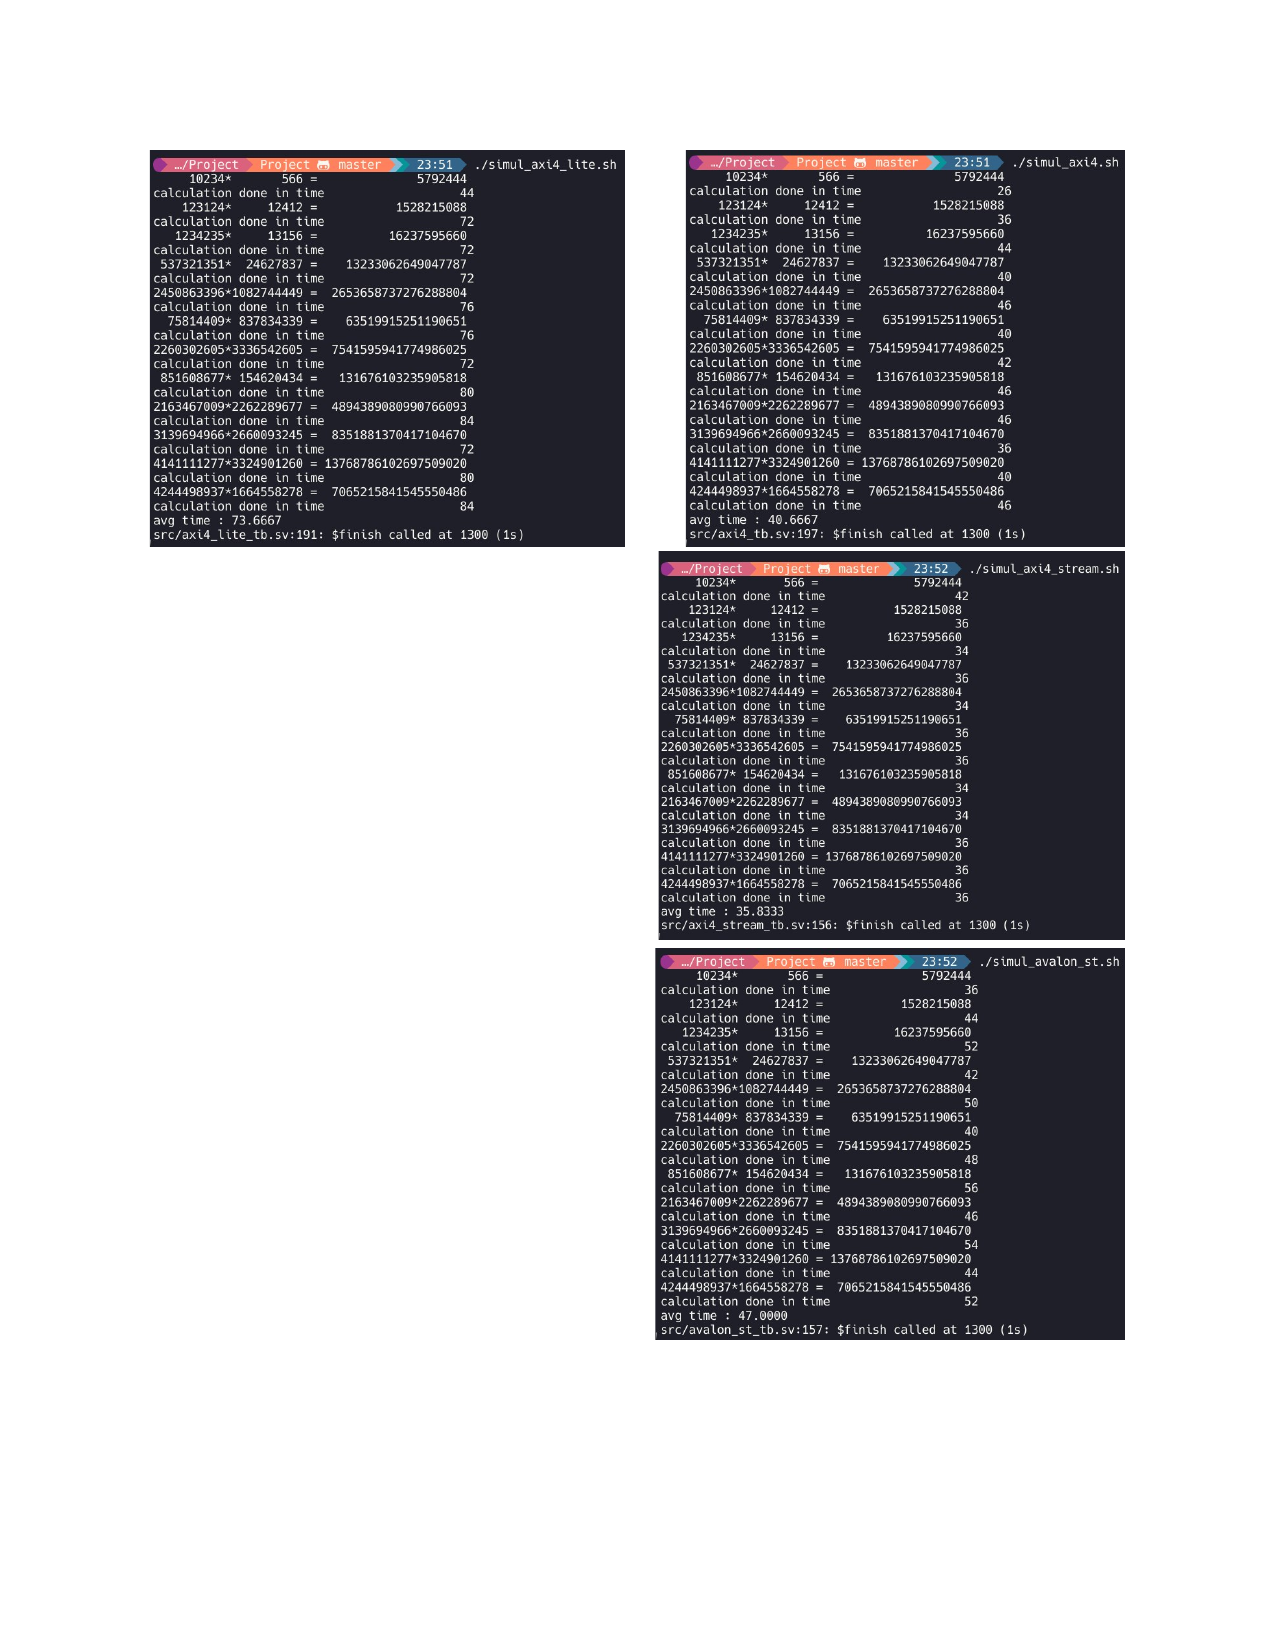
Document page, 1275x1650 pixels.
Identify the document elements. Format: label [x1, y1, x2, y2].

picture [149, 150, 625, 547]
picture [658, 551, 1125, 940]
picture [685, 150, 1125, 547]
picture [655, 948, 1125, 1340]
